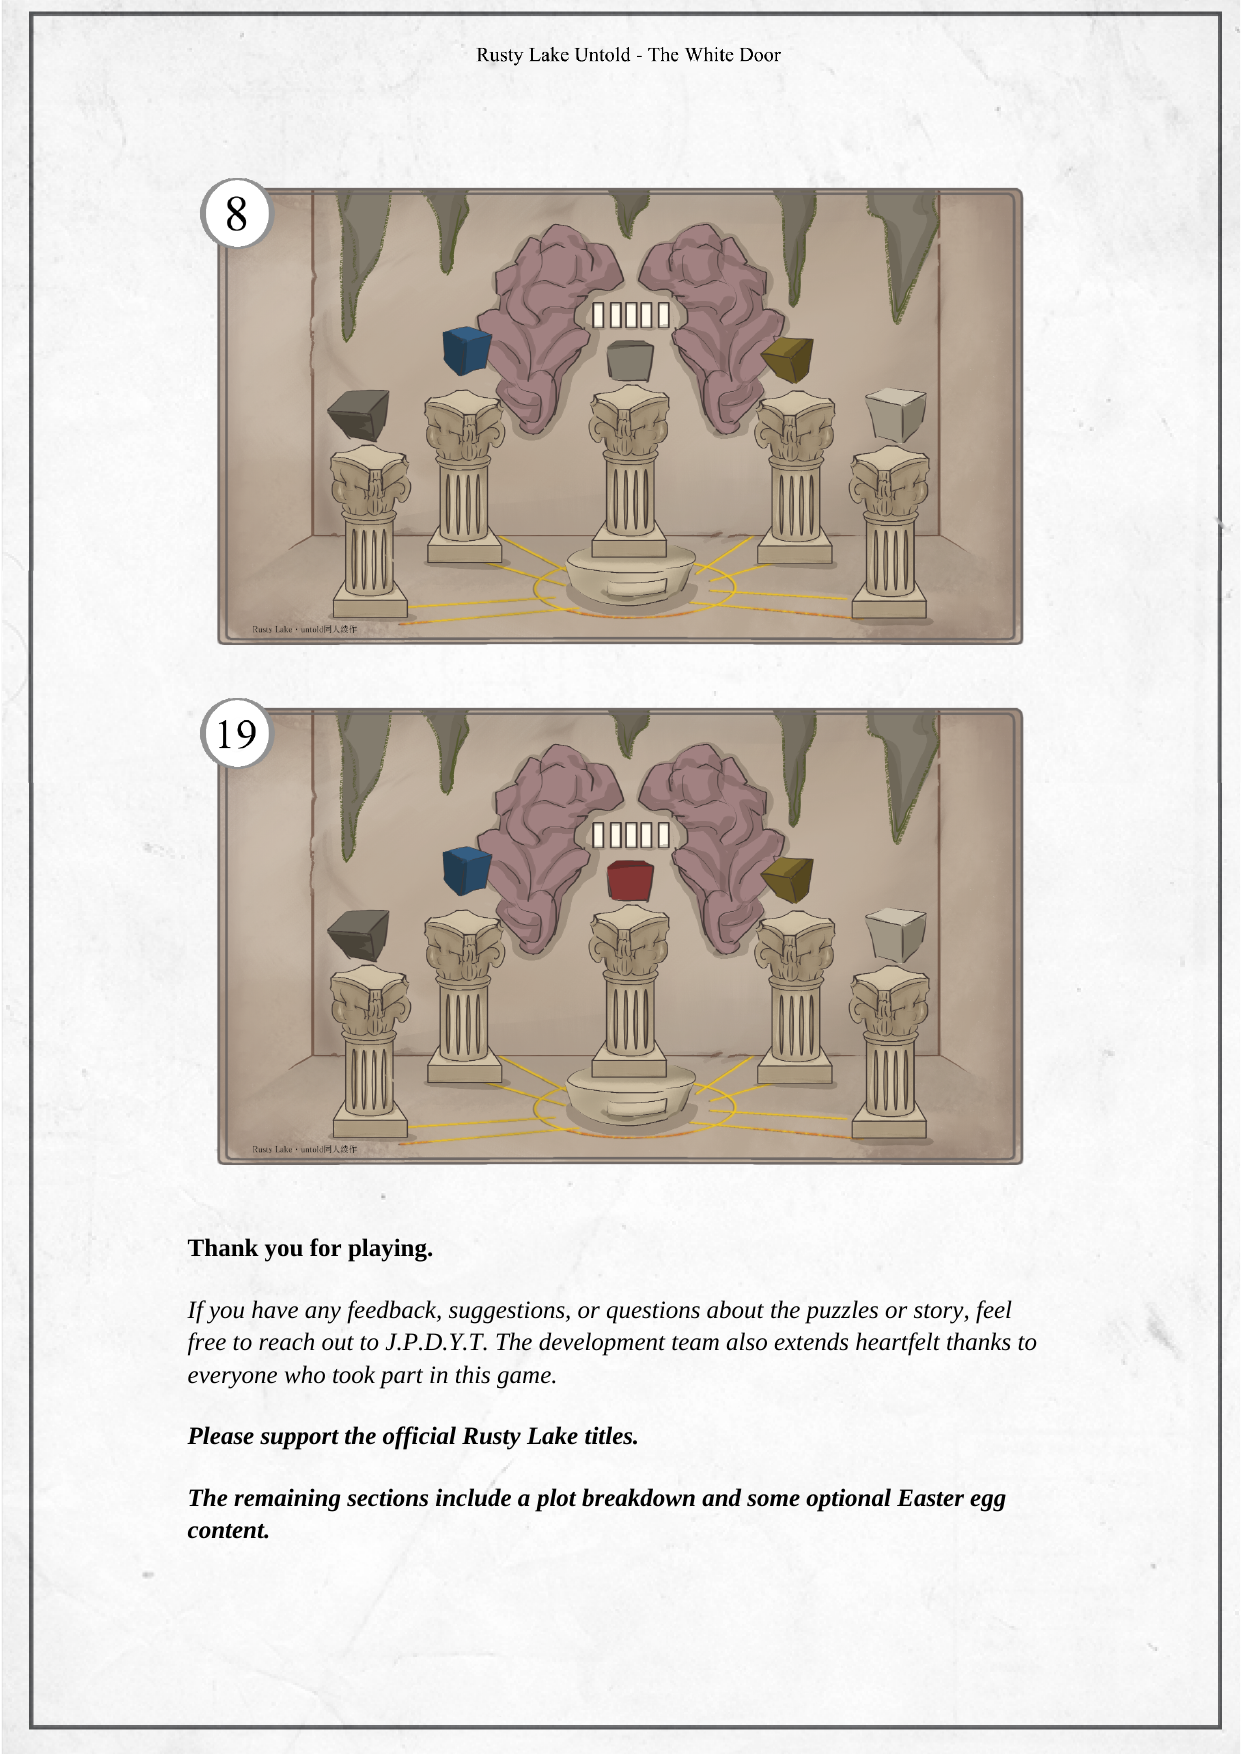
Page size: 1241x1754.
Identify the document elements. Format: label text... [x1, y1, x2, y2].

text If you have any feedback, suggestions, or questions about the puzzles or story, feel free to reach out to J.P.D.Y.T. The development team also extends heartfelt thanks to everyone who took part in this game. [187, 1293, 1053, 1390]
text Thank you for playing. [187, 1231, 1053, 1264]
picture [1, 0, 1241, 1754]
text Please support the official Rusty Lake titles. [187, 1419, 1053, 1452]
text The remaining sections include a plot breakdown and some optional Easter egg content. [187, 1481, 1053, 1546]
